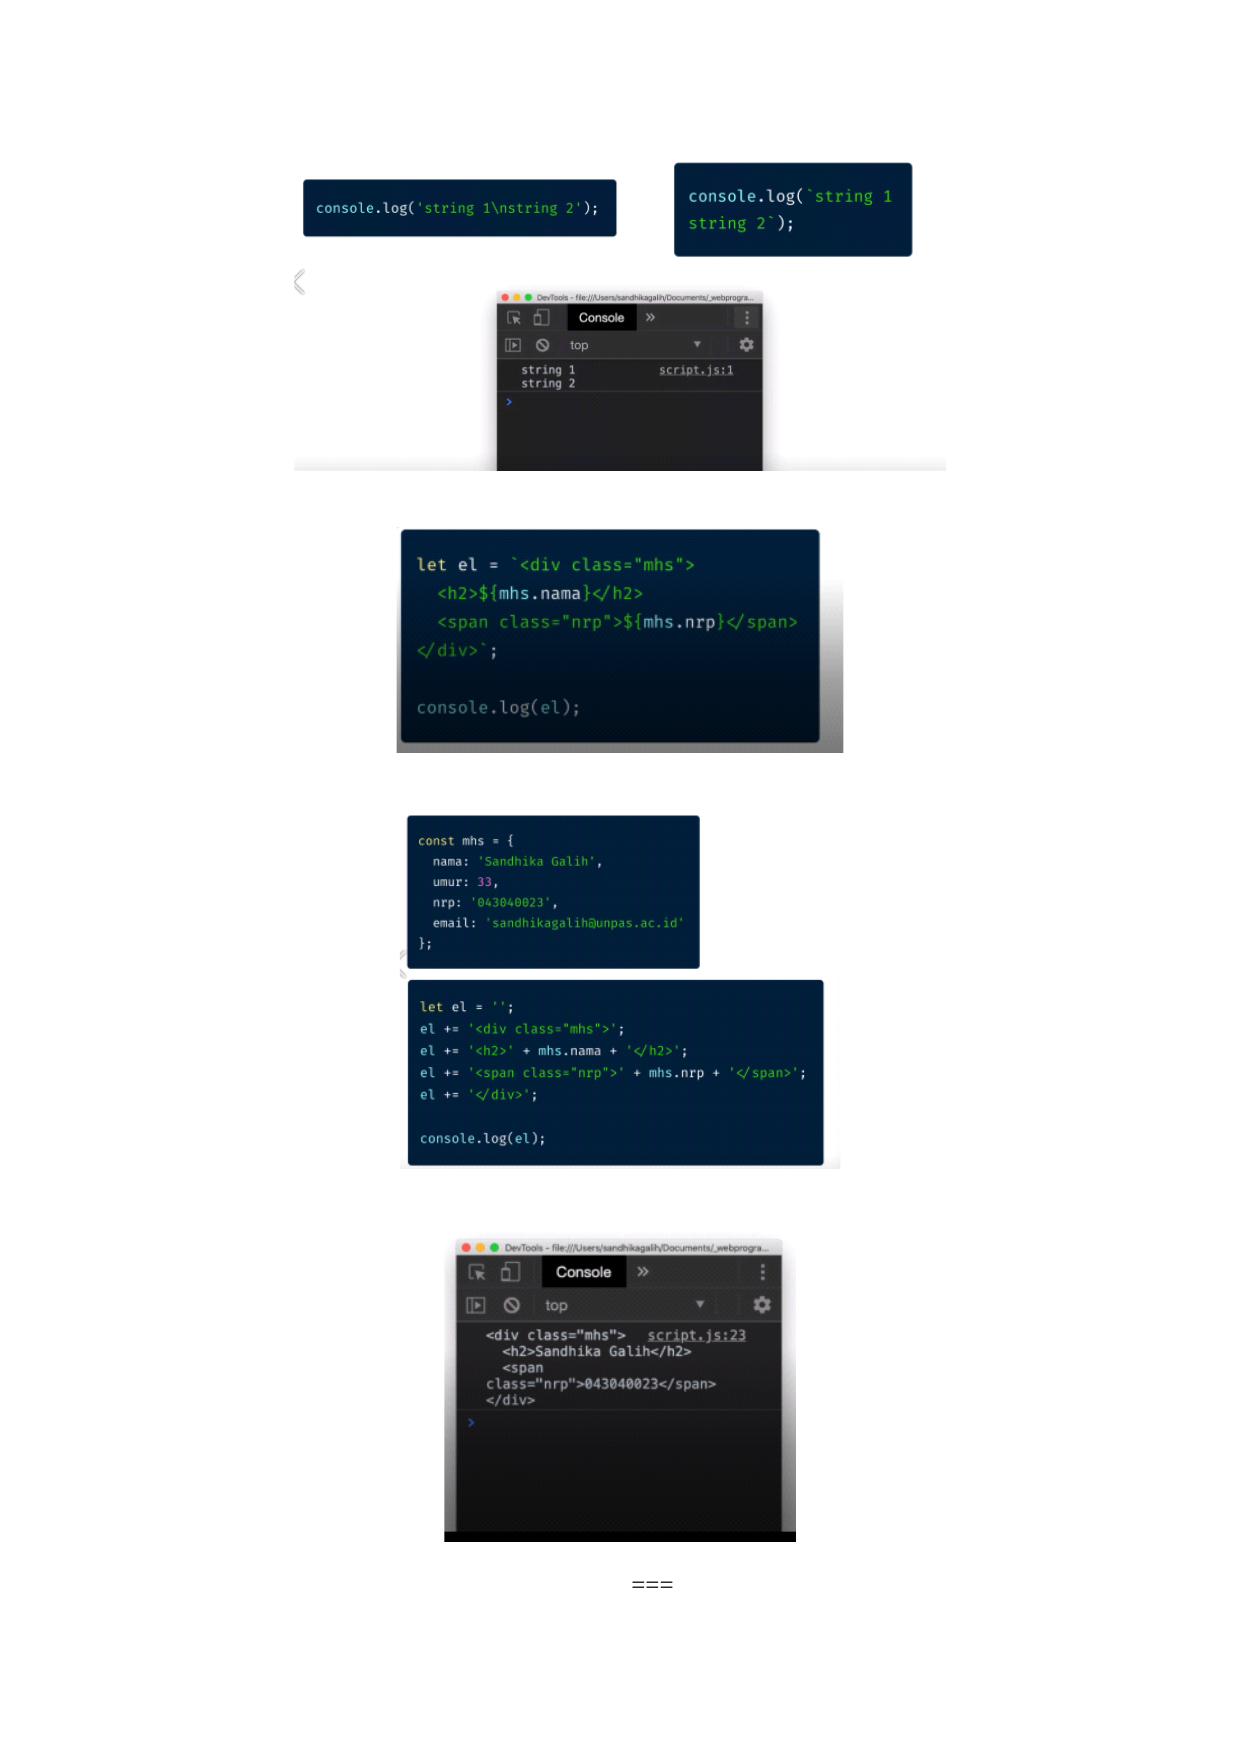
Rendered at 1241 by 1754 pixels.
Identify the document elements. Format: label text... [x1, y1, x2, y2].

picture [396, 527, 844, 753]
picture [444, 1225, 796, 1542]
text === [150, 1570, 1090, 1599]
picture [399, 810, 841, 1169]
picture [294, 150, 946, 471]
